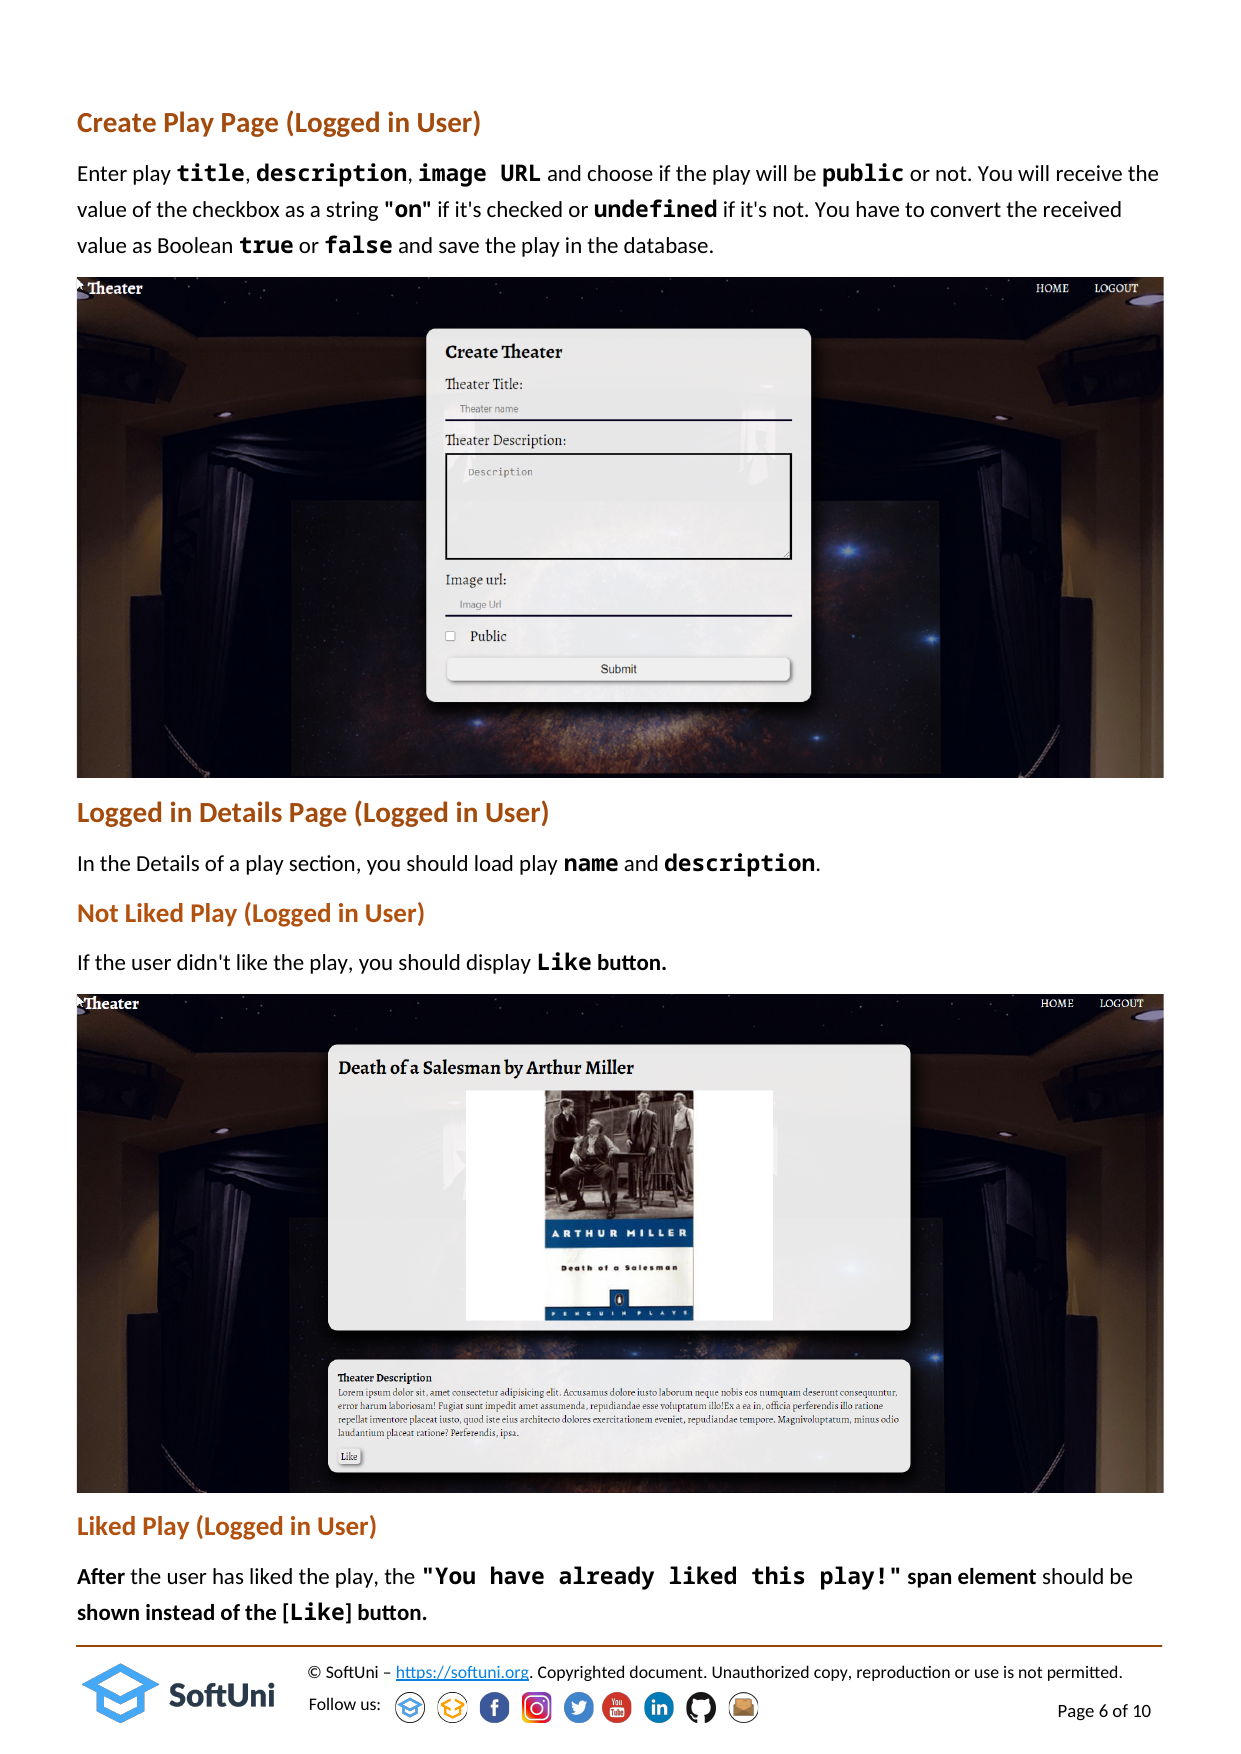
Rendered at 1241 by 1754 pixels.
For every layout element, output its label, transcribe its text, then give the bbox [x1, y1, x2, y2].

picture [665, 1692, 674, 1701]
picture [75, 1658, 281, 1729]
picture [522, 1692, 552, 1723]
picture [658, 1705, 667, 1714]
picture [644, 1714, 653, 1723]
picture [76, 994, 1164, 1493]
text In the Details of a play section, you should load play name and description. [77, 847, 1163, 879]
picture [479, 1692, 510, 1723]
picture [644, 1692, 653, 1701]
picture [728, 1692, 759, 1723]
picture [564, 1692, 594, 1723]
text Logged in Details Page (Logged in User) [77, 794, 1163, 829]
text Create Play Page (Logged in User) [77, 104, 1163, 139]
picture [437, 1692, 468, 1723]
picture [395, 1692, 425, 1723]
text If the user didn't like the play, you should display Like button. [77, 946, 1163, 977]
picture [76, 277, 1164, 778]
text Not Liked Play (Logged in User) [77, 896, 1163, 929]
text Enter play title, description, image URL and choose if the play will be public or not. You will receive the value of the checkbox as a string "on" if it's checked or undefined if it's not. You have to convert the received value as Boolean true or false and save the play in the database. [77, 157, 1163, 260]
picture [602, 1692, 632, 1723]
text Liked Play (Logged in User) [77, 1509, 1163, 1542]
picture [686, 1692, 716, 1723]
text After the user has liked the play, the "You have already liked this play!" span element should be shown instead of the [Like] button. [77, 1560, 1163, 1627]
picture [665, 1714, 674, 1723]
